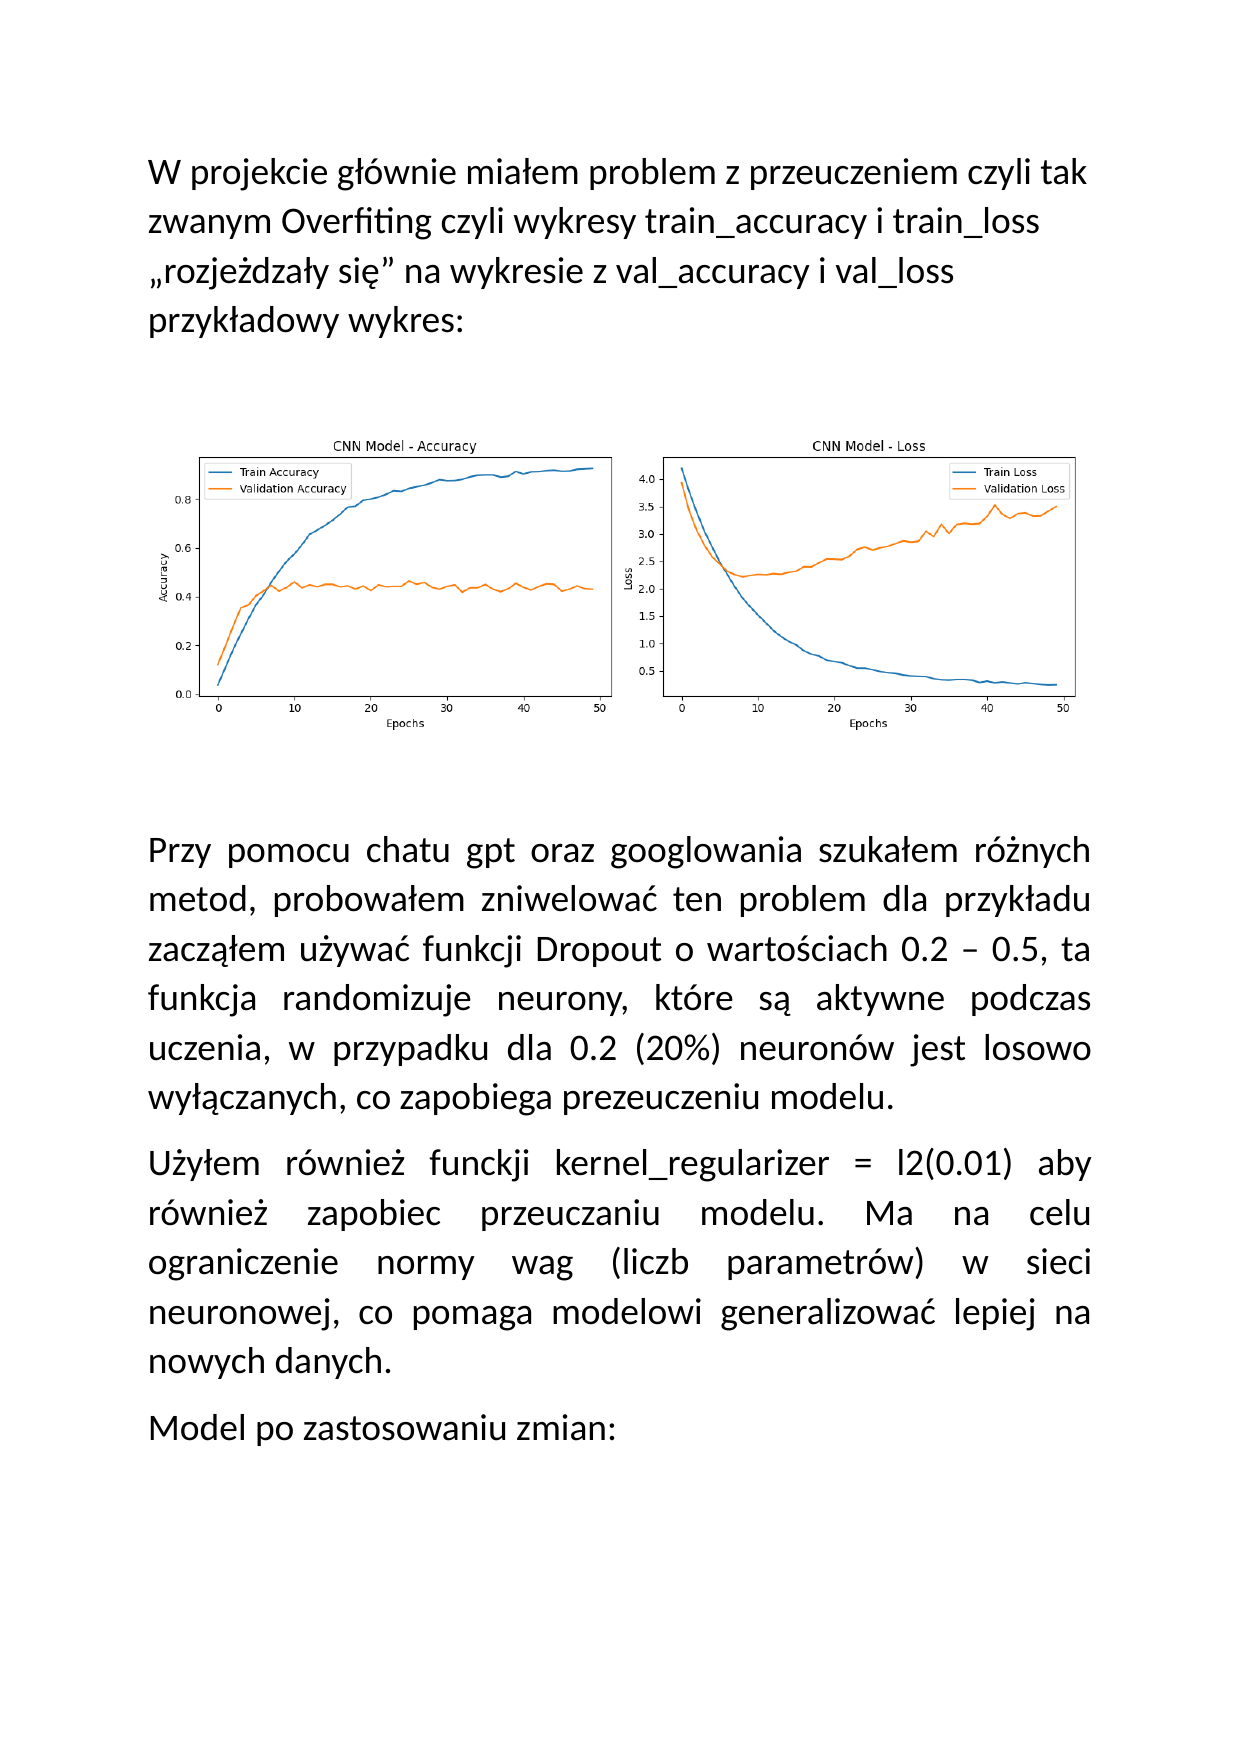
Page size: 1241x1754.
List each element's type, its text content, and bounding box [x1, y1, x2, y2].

text Przy pomocu chatu gpt oraz googlowania szukałem różnych metod, probowałem zniwelować ten problem dla przykładu zacząłem używać funkcji Dropout o wartościach 0.2 – 0.5, ta funkcja randomizuje neurony, które są aktywne podczas uczenia, w przypadku dla 0.2 (20%) neuronów jest losowo wyłączanych, co zapobiega prezeuczeniu modelu. [148, 826, 1093, 1119]
text W projekcie głównie miałem problem z przeuczeniem czyli tak zwanym Overfiting czyli wykresy train_accuracy i train_loss „rozjeżdzały się” na wykresie z val_accuracy i val_loss przykładowy wykres: [148, 148, 1093, 342]
picture [147, 428, 1085, 741]
text Użyłem również funckji kernel_regularizer = l2(0.01) aby również zapobiec przeuczaniu modelu. Ma na celu ograniczenie normy wag (liczb parametrów) w sieci neuronowej, co pomaga modelowi generalizować lepiej na nowych danych. [148, 1139, 1093, 1383]
text Model po zastosowaniu zmian: [148, 1403, 1093, 1449]
